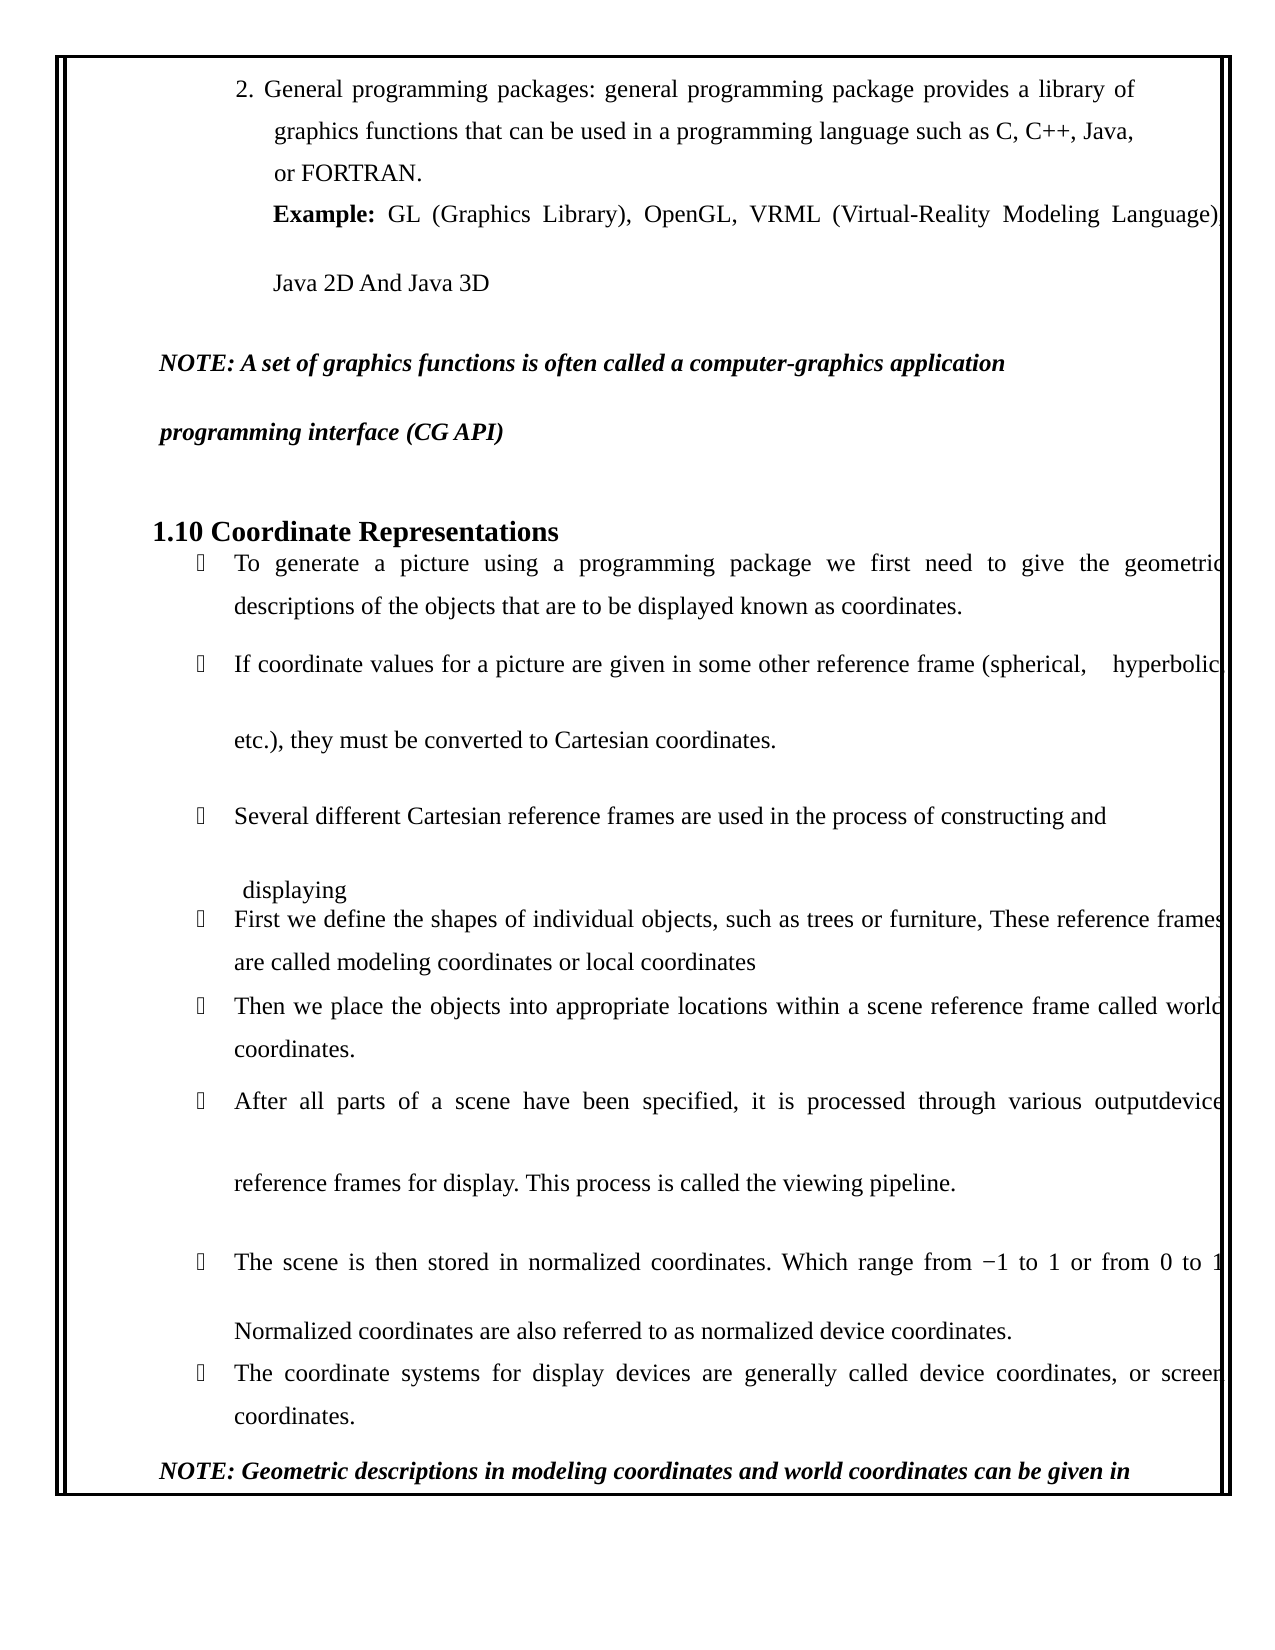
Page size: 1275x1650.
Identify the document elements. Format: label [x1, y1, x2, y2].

table_cell [67, 58, 1220, 1493]
